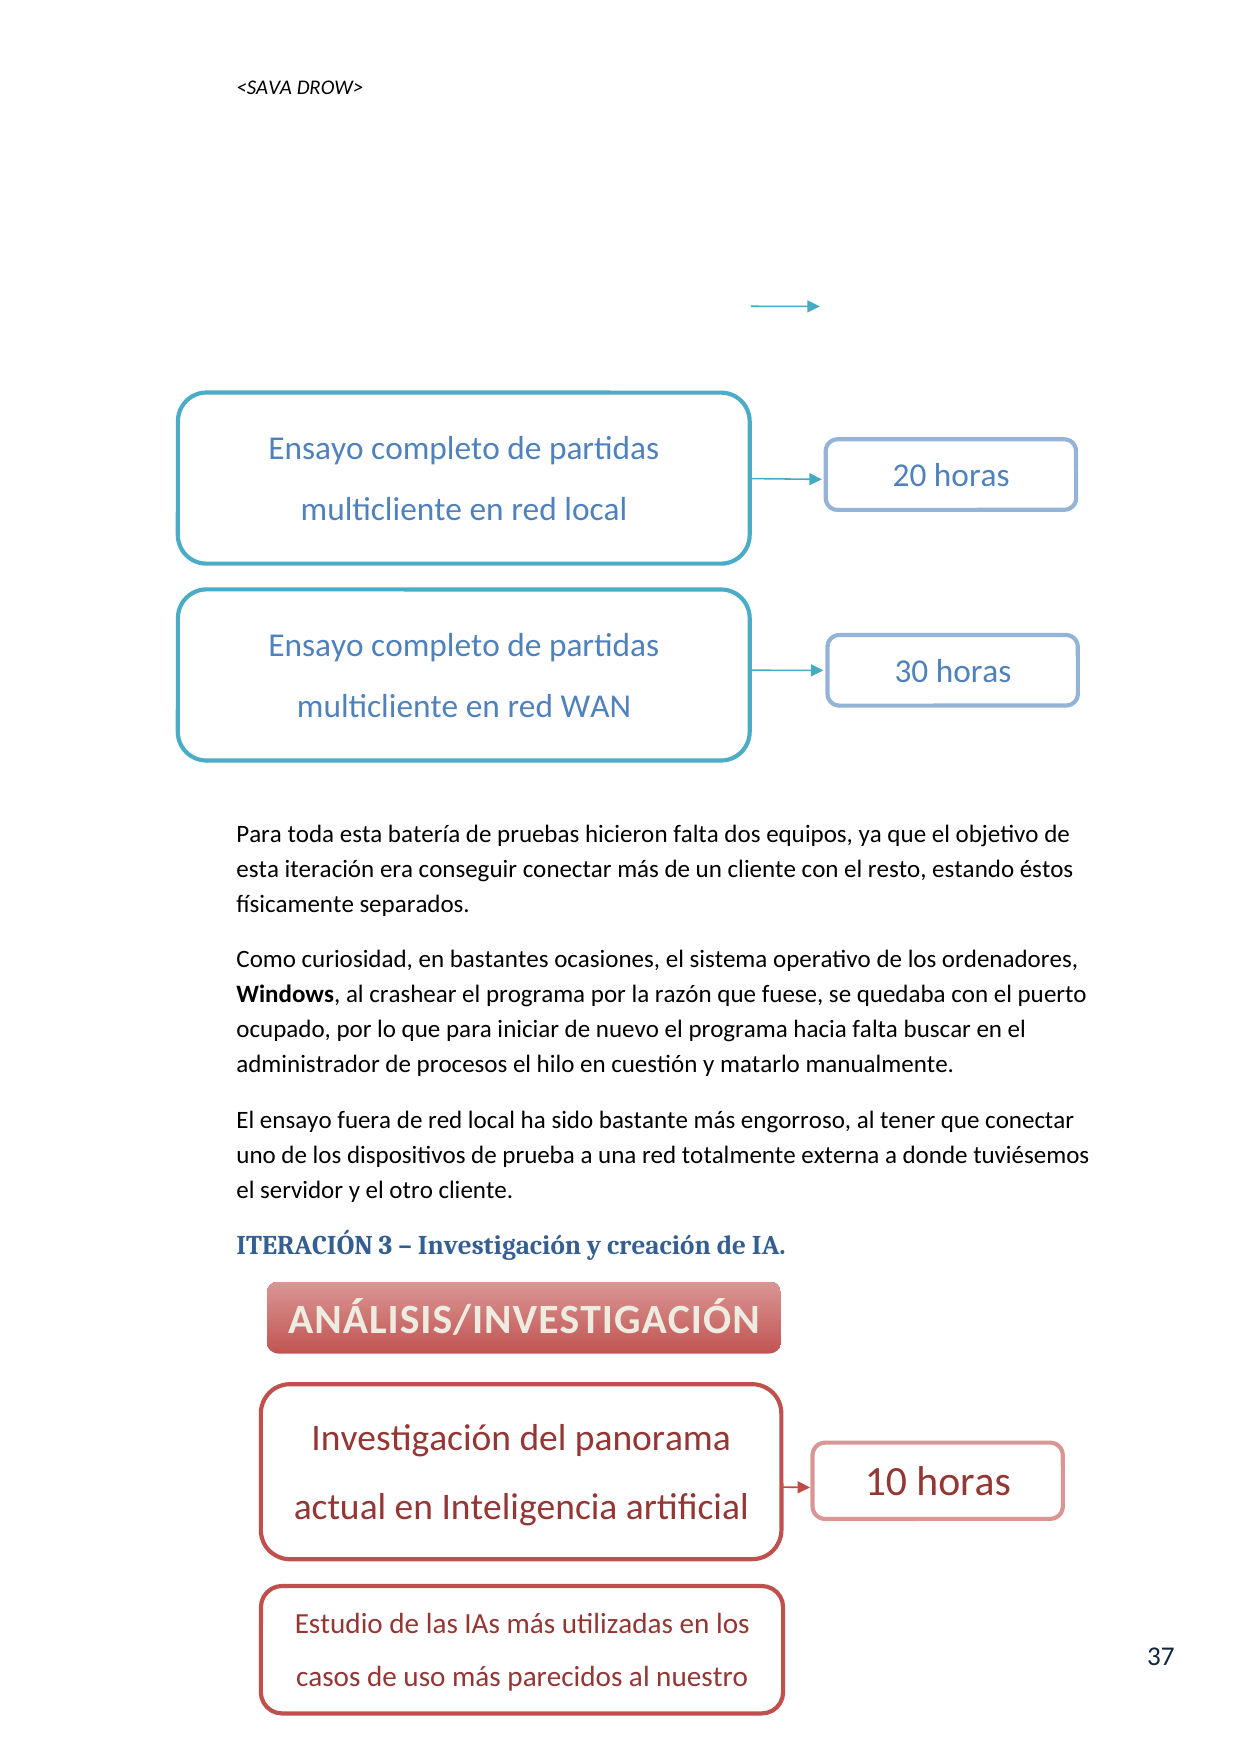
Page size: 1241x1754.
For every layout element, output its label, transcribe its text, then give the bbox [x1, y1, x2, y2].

subtitle ITERACIÓN 3 – Investigación y creación de IA. [236, 1230, 1092, 1261]
text Para toda esta batería de pruebas hicieron falta dos equipos, ya que el objetivo de esta iteración era conseguir conectar más de un cliente con el resto, estando éstos físicamente separados. [236, 818, 1092, 918]
text El ensayo fuera de red local ha sido bastante más engorroso, al tener que conectar uno de los dispositivos de prueba a una red totalmente externa a donde tuviésemos el servidor y el otro cliente. [236, 1104, 1092, 1205]
text Como curiosidad, en bastantes ocasiones, el sistema operativo de los ordenadores, Windows, al crashear el programa por la razón que fuese, se quedaba con el puerto ocupado, por lo que para iniciar de nuevo el programa hacia falta buscar en el administrador de procesos el hilo en cuestión y matarlo manualmente. [236, 943, 1092, 1079]
